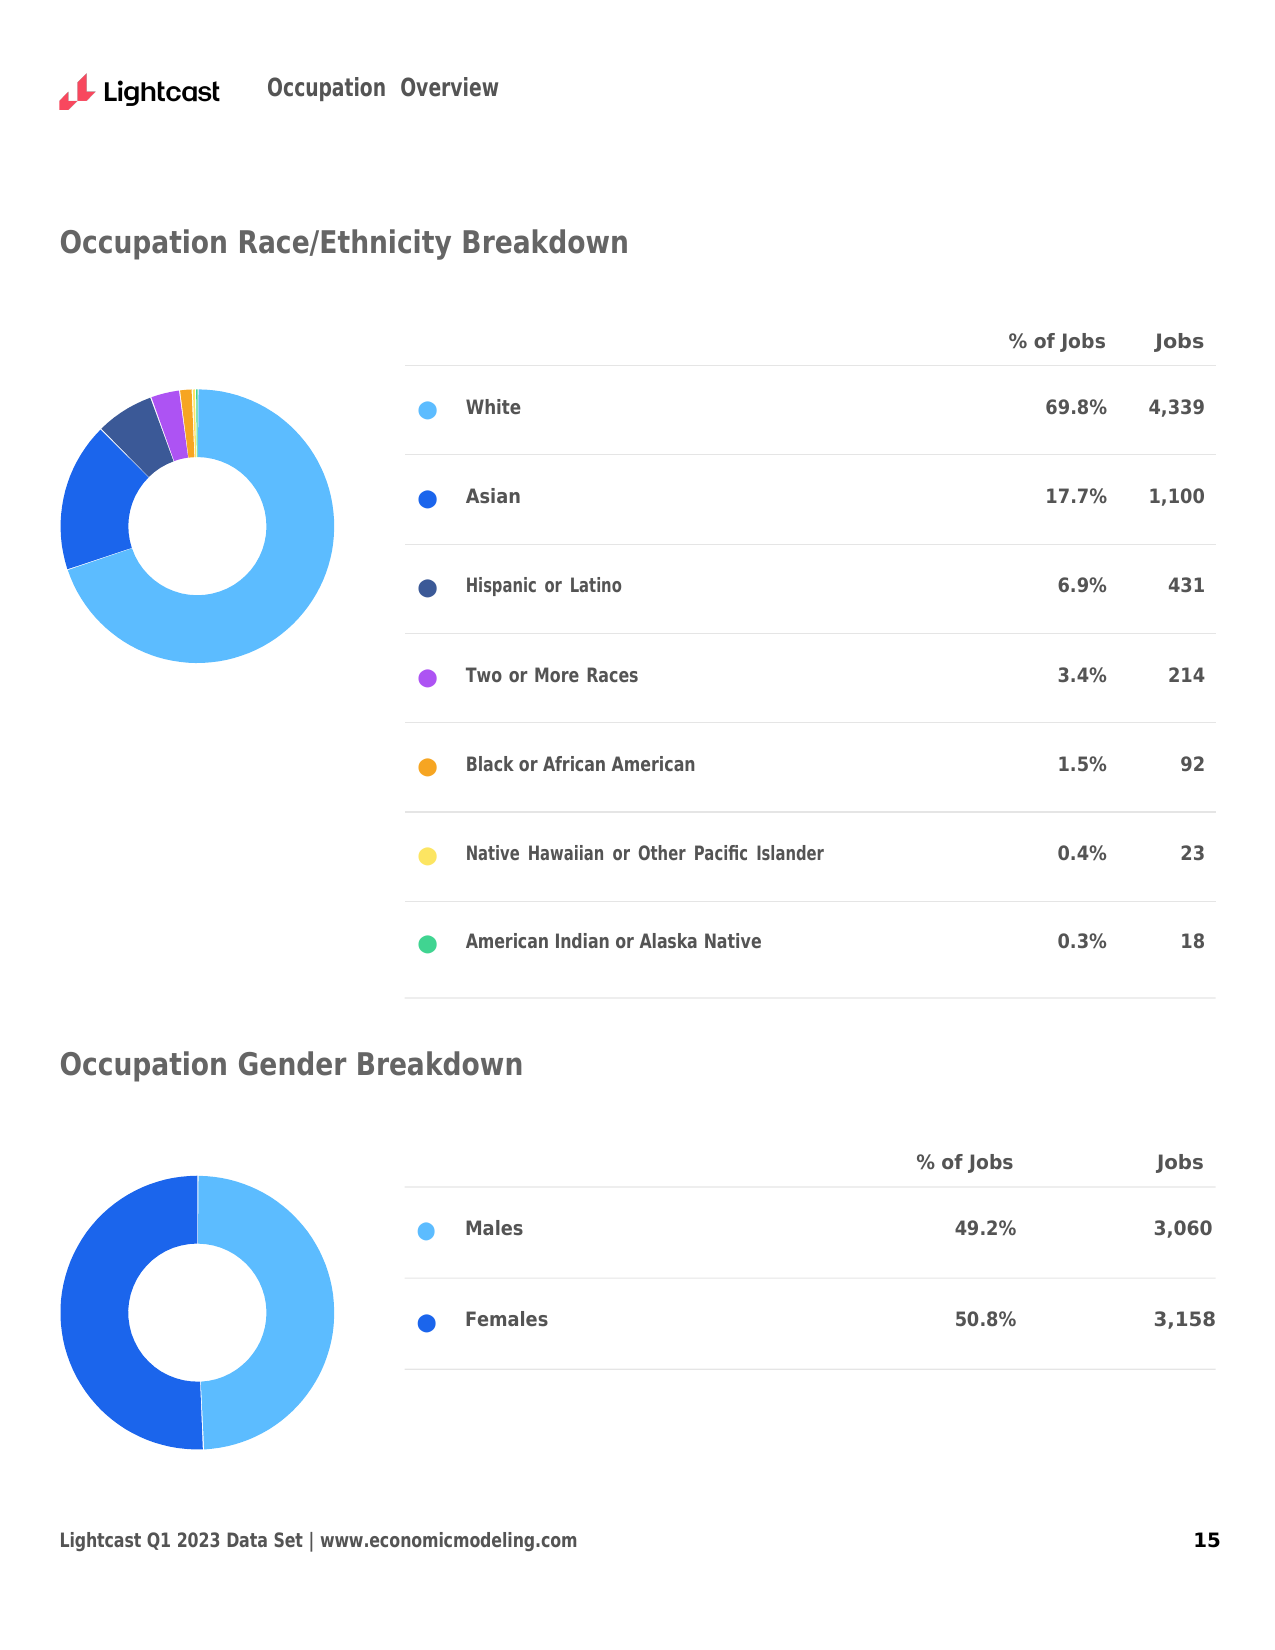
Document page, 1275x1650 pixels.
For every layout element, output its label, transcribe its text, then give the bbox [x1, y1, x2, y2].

subtitle Occupation Gender Breakdown [59, 1046, 1227, 1082]
text ⬤ Females 50.8% 3,158 [417, 1308, 1227, 1333]
picture [59, 73, 220, 110]
text % of Jobs Jobs [48, 1151, 1203, 1174]
subtitle Occupation Race/Ethnicity Breakdown [59, 224, 1227, 261]
text ⬤ Males 49.2% 3,060 [417, 1217, 1227, 1242]
